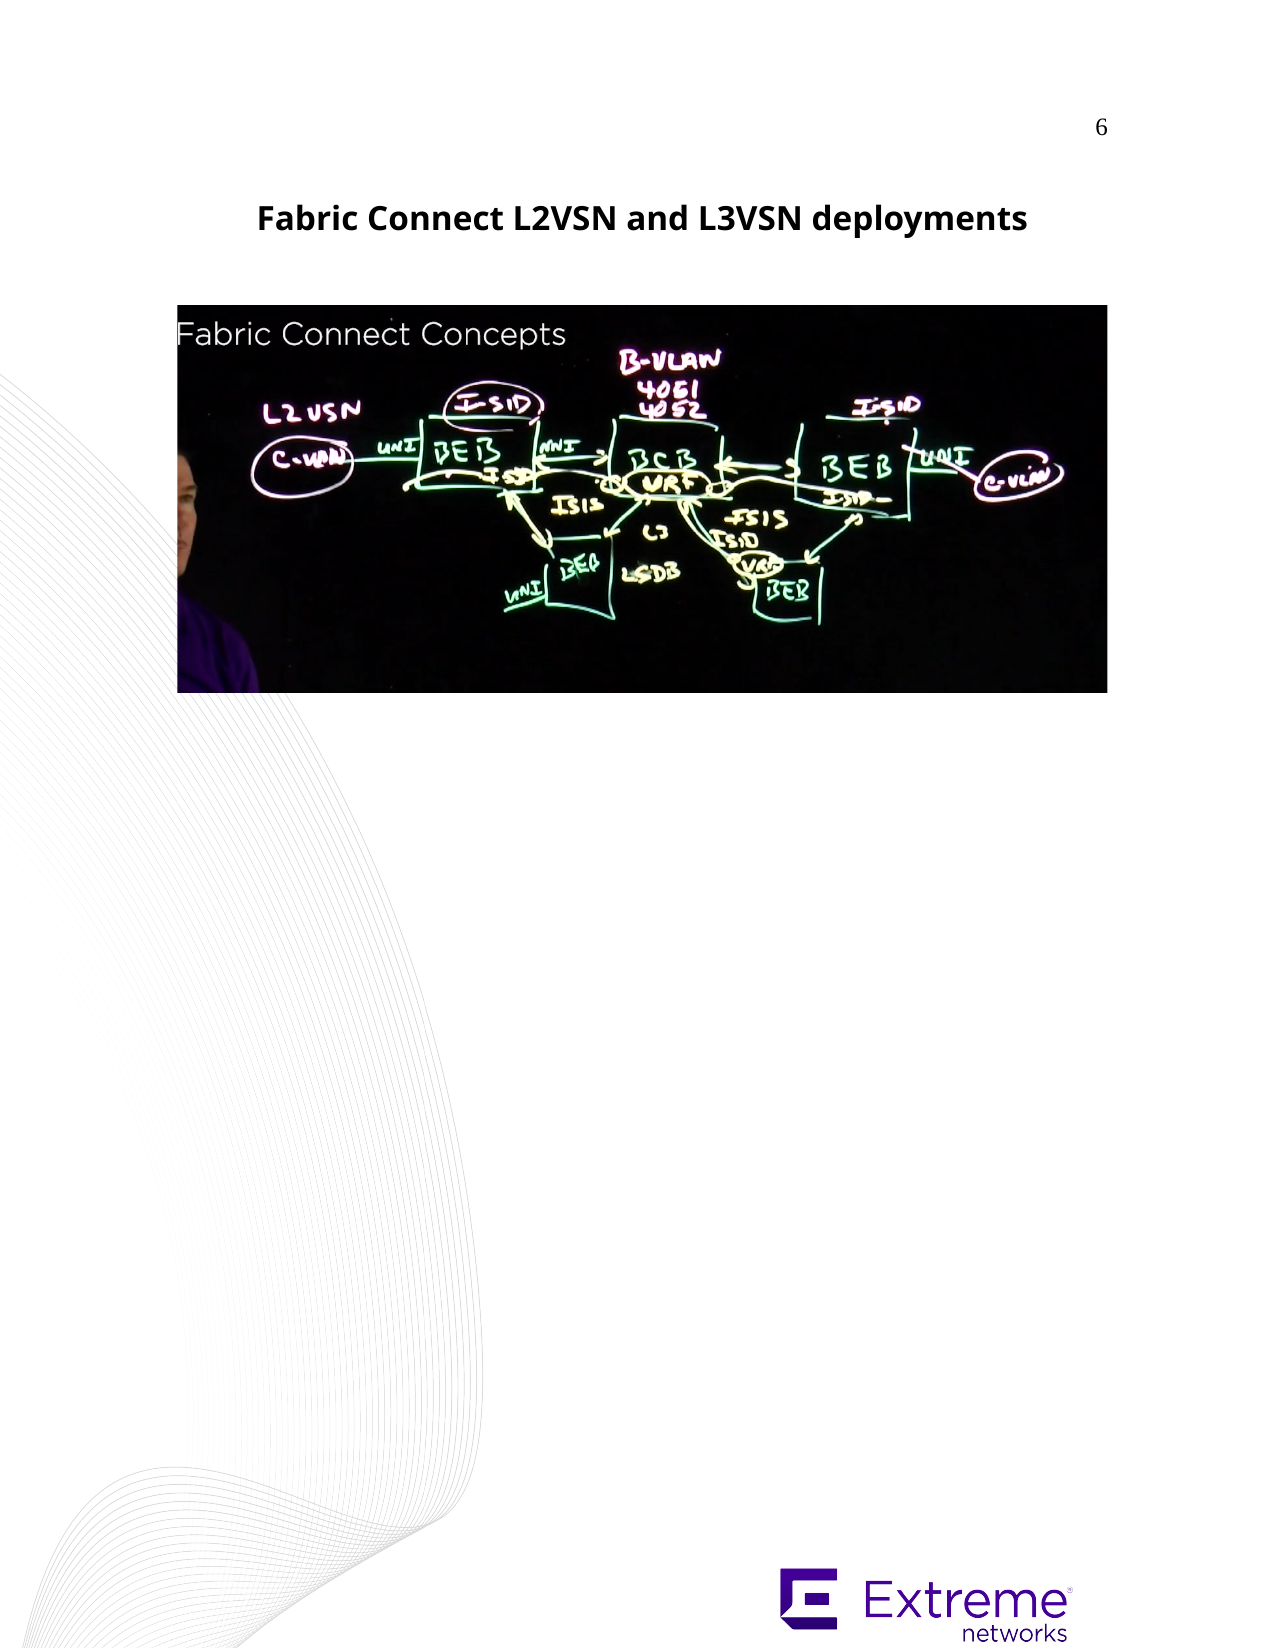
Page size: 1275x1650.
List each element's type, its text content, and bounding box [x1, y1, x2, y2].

picture [0, 0, 1273, 1650]
title Fabric Connect L2VSN and L3VSN deployments [177, 195, 1107, 240]
